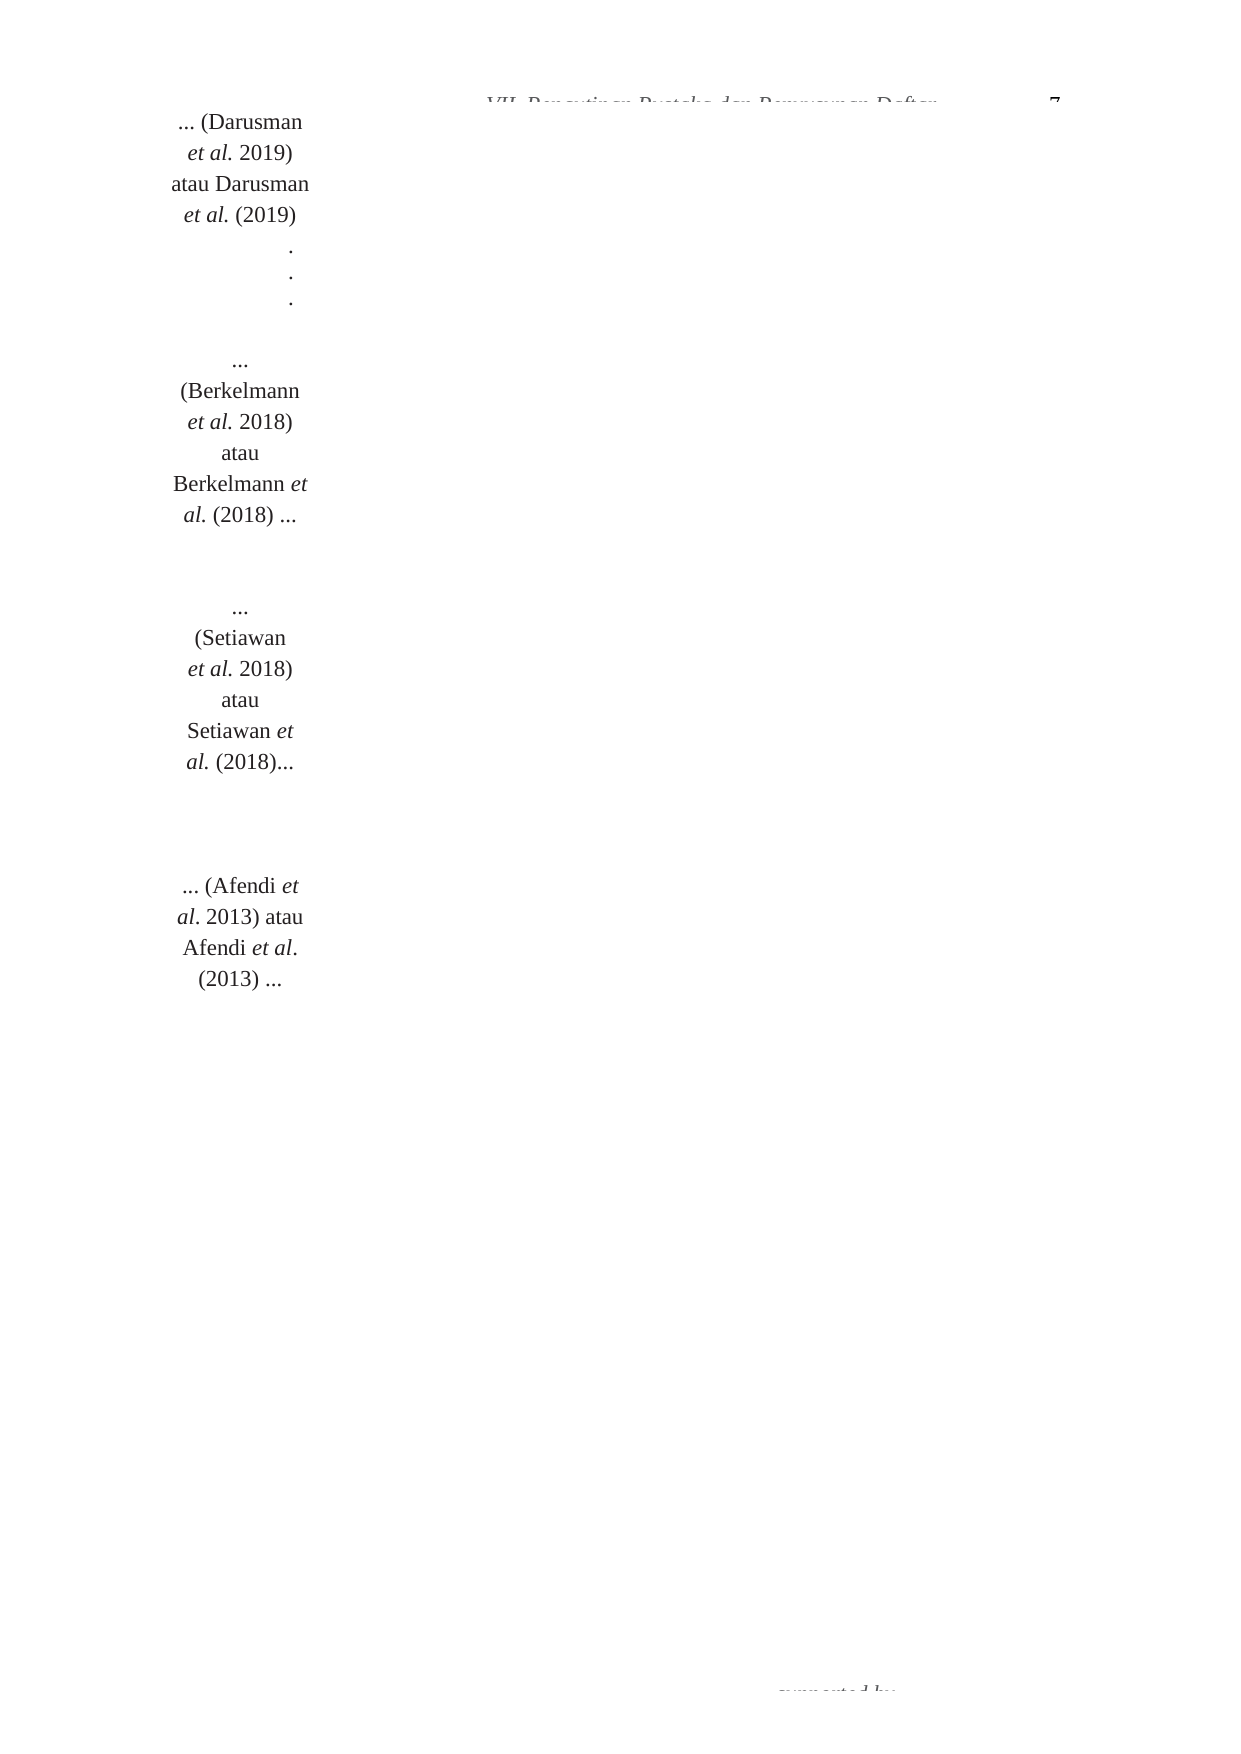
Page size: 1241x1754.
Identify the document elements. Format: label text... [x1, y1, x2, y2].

text ... (Berkelmann et al. 2018) atau Berkelmann et al. (2018) ... [170, 346, 310, 527]
text ... (Afendi et al. 2013) atau Afendi et al. (2013) ... [170, 872, 310, 991]
text ... (Darusman et al. 2019) atau Darusman et al. (2019) [170, 108, 310, 228]
text ... (Setiawan et al. 2018) atau Setiawan et al. (2018)... [186, 593, 294, 775]
